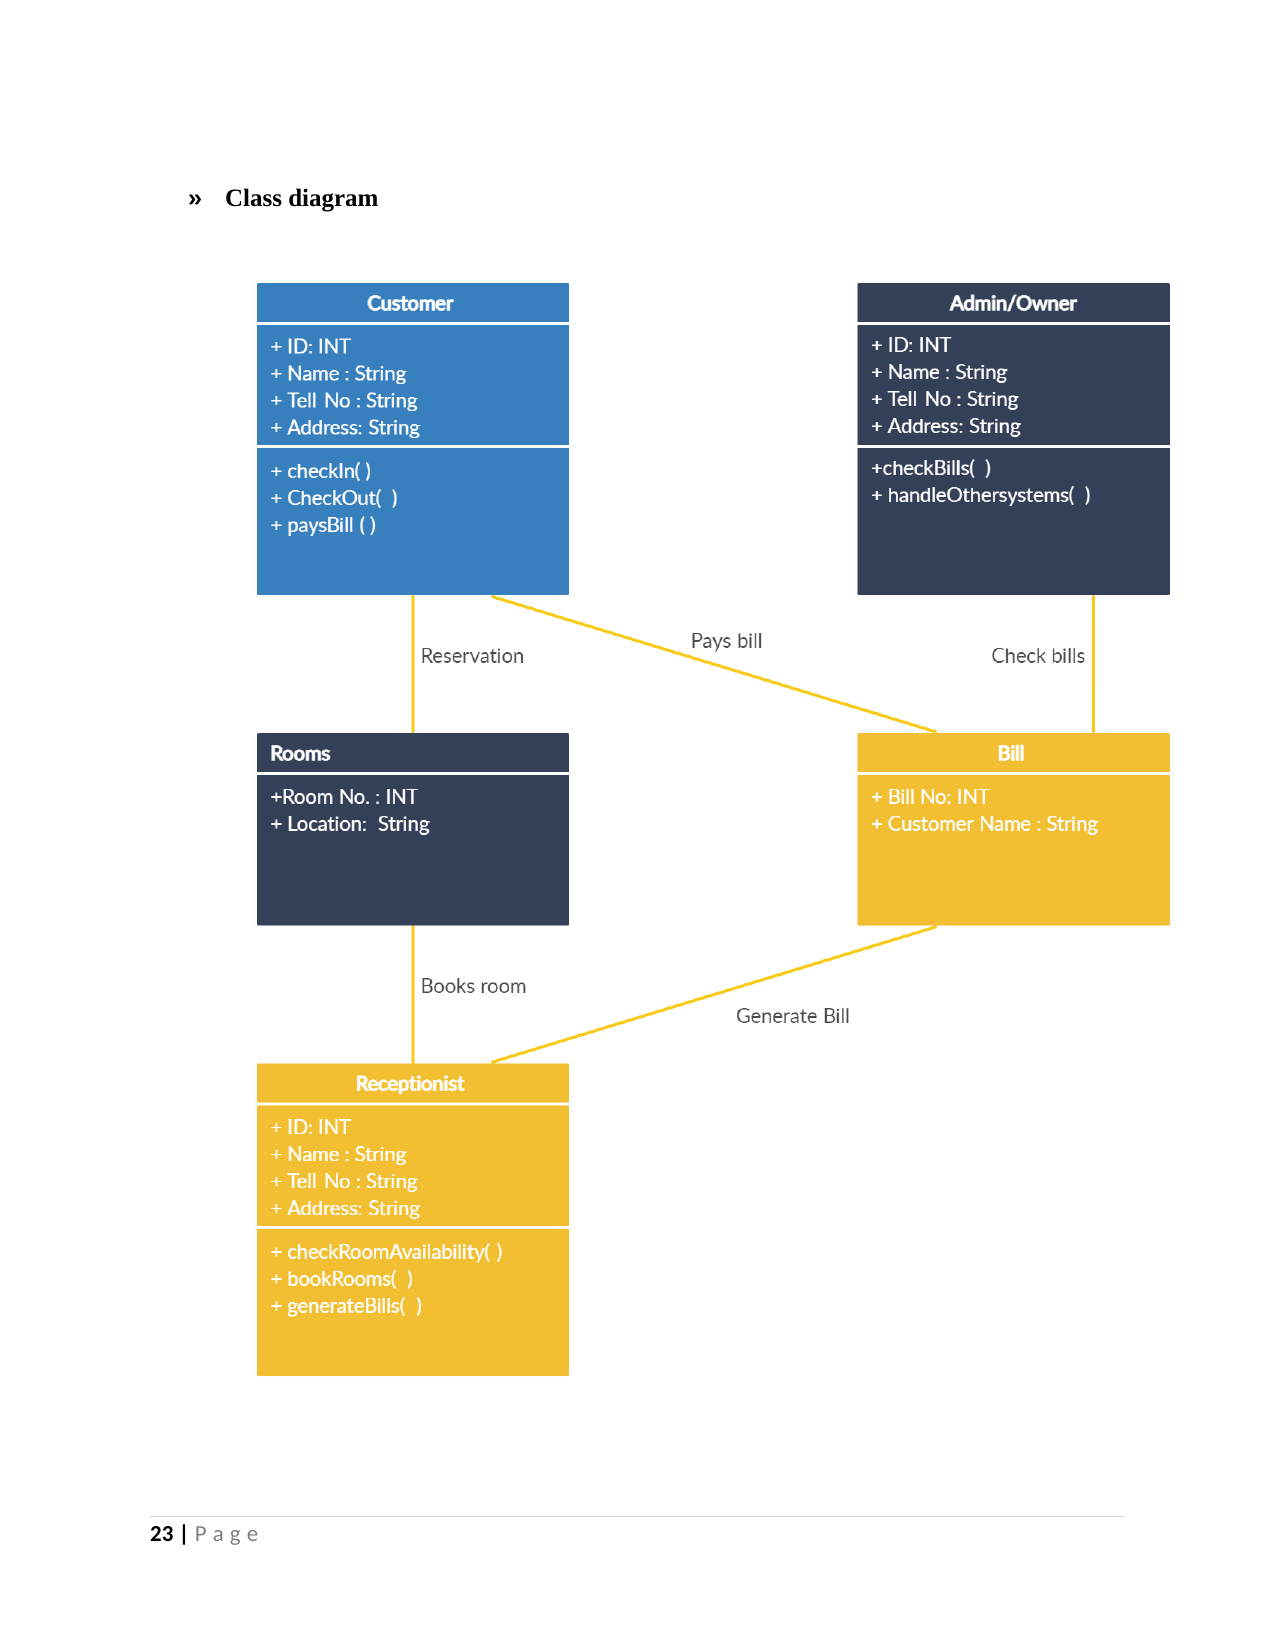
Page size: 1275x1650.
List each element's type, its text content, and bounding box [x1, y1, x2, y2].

picture [225, 251, 1200, 1407]
list Class diagram [187, 183, 1125, 214]
